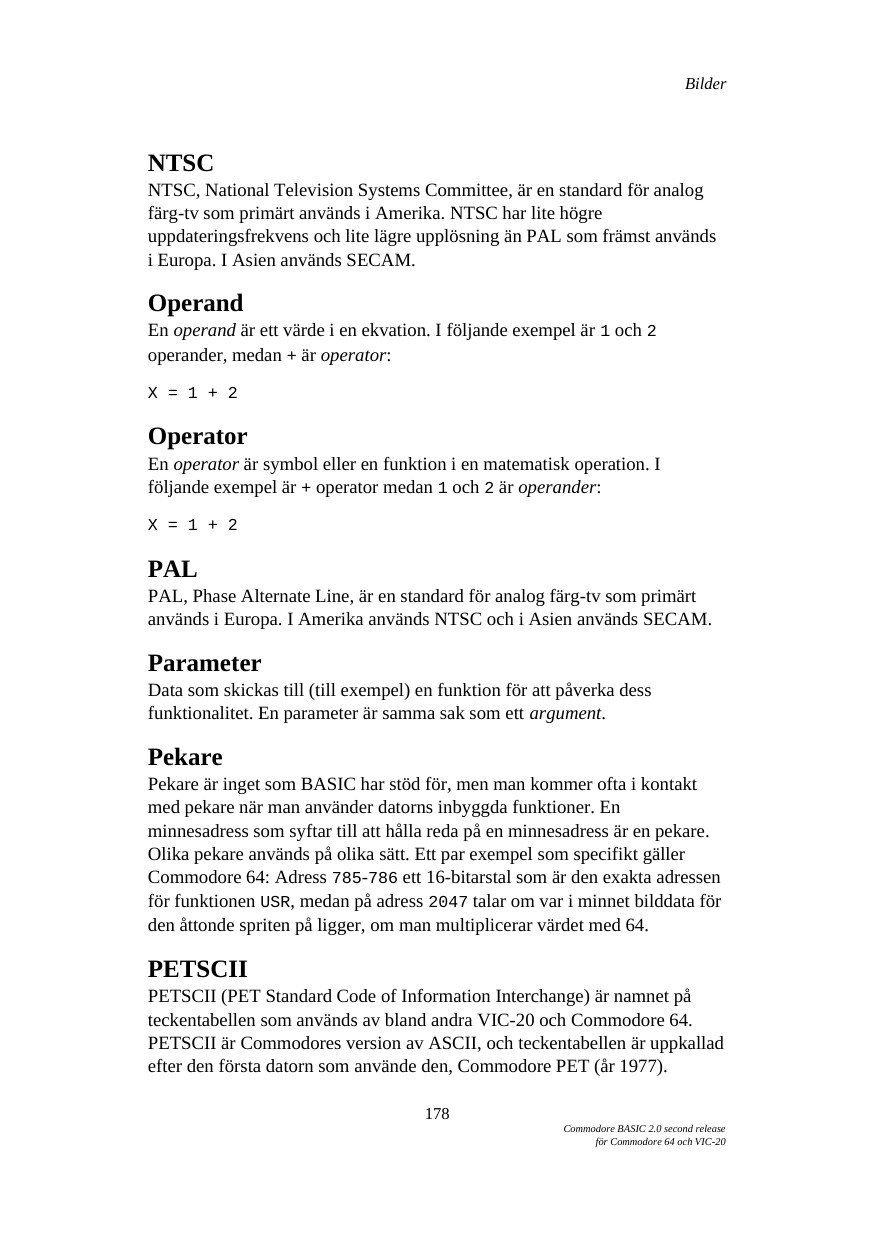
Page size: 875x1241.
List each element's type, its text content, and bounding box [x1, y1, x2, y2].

text Data som skickas till (till exempel) en funktion för att påverka dess funktionalitet. En parameter är samma sak som ett argument. [148, 679, 726, 724]
subtitle PAL [148, 554, 726, 582]
subtitle Operator [148, 421, 726, 450]
subtitle NTSC [148, 148, 726, 176]
text X = 1 + 2 [148, 384, 726, 403]
text En operand är ett värde i en ekvation. I följande exempel är 1 och 2 operander, medan + är operator: [148, 319, 726, 366]
subtitle Operand [148, 288, 726, 317]
text PETSCII (PET Standard Code of Information Interchange) är namnet på teckentabellen som används av bland andra VIC-20 och Commodore 64. PETSCII är Commodores version av ASCII, och teckentabellen är uppkallad efter den första datorn som använde den, Commodore PET (år 1977). [148, 985, 726, 1076]
subtitle Pekare [148, 742, 726, 771]
text Pekare är inget som BASIC har stöd för, men man kommer ofta i kontakt med pekare när man använder datorns inbyggda funktioner. En minnesadress som syftar till att hålla reda på en minnesadress är en pekare. Olika pekare används på olika sätt. Ett par exempel som specifikt gäller Commodore 64: Adress 785-786 ett 16-bitarstal som är den exakta adressen för funktionen USR, medan på adress 2047 talar om var i minnet bilddata för den åttonde spriten på ligger, om man multiplicerar värdet med 64. [148, 773, 726, 936]
text PAL, Phase Alternate Line, är en standard för analog färg-tv som primärt används i Europa. I Amerika används NTSC och i Asien används SECAM. [148, 585, 726, 629]
subtitle Parameter [148, 648, 726, 677]
text X = 1 + 2 [148, 517, 726, 536]
text En operator är symbol eller en funktion i en matematisk operation. I följande exempel är + operator medan 1 och 2 är operander: [148, 452, 726, 498]
text NTSC, National Television Systems Committee, är en standard för analog färg-tv som primärt används i Amerika. NTSC har lite högre uppdateringsfrekvens och lite lägre upplösning än PAL som främst används i Europa. I Asien används SECAM. [148, 179, 726, 270]
subtitle PETSCII [148, 954, 726, 983]
